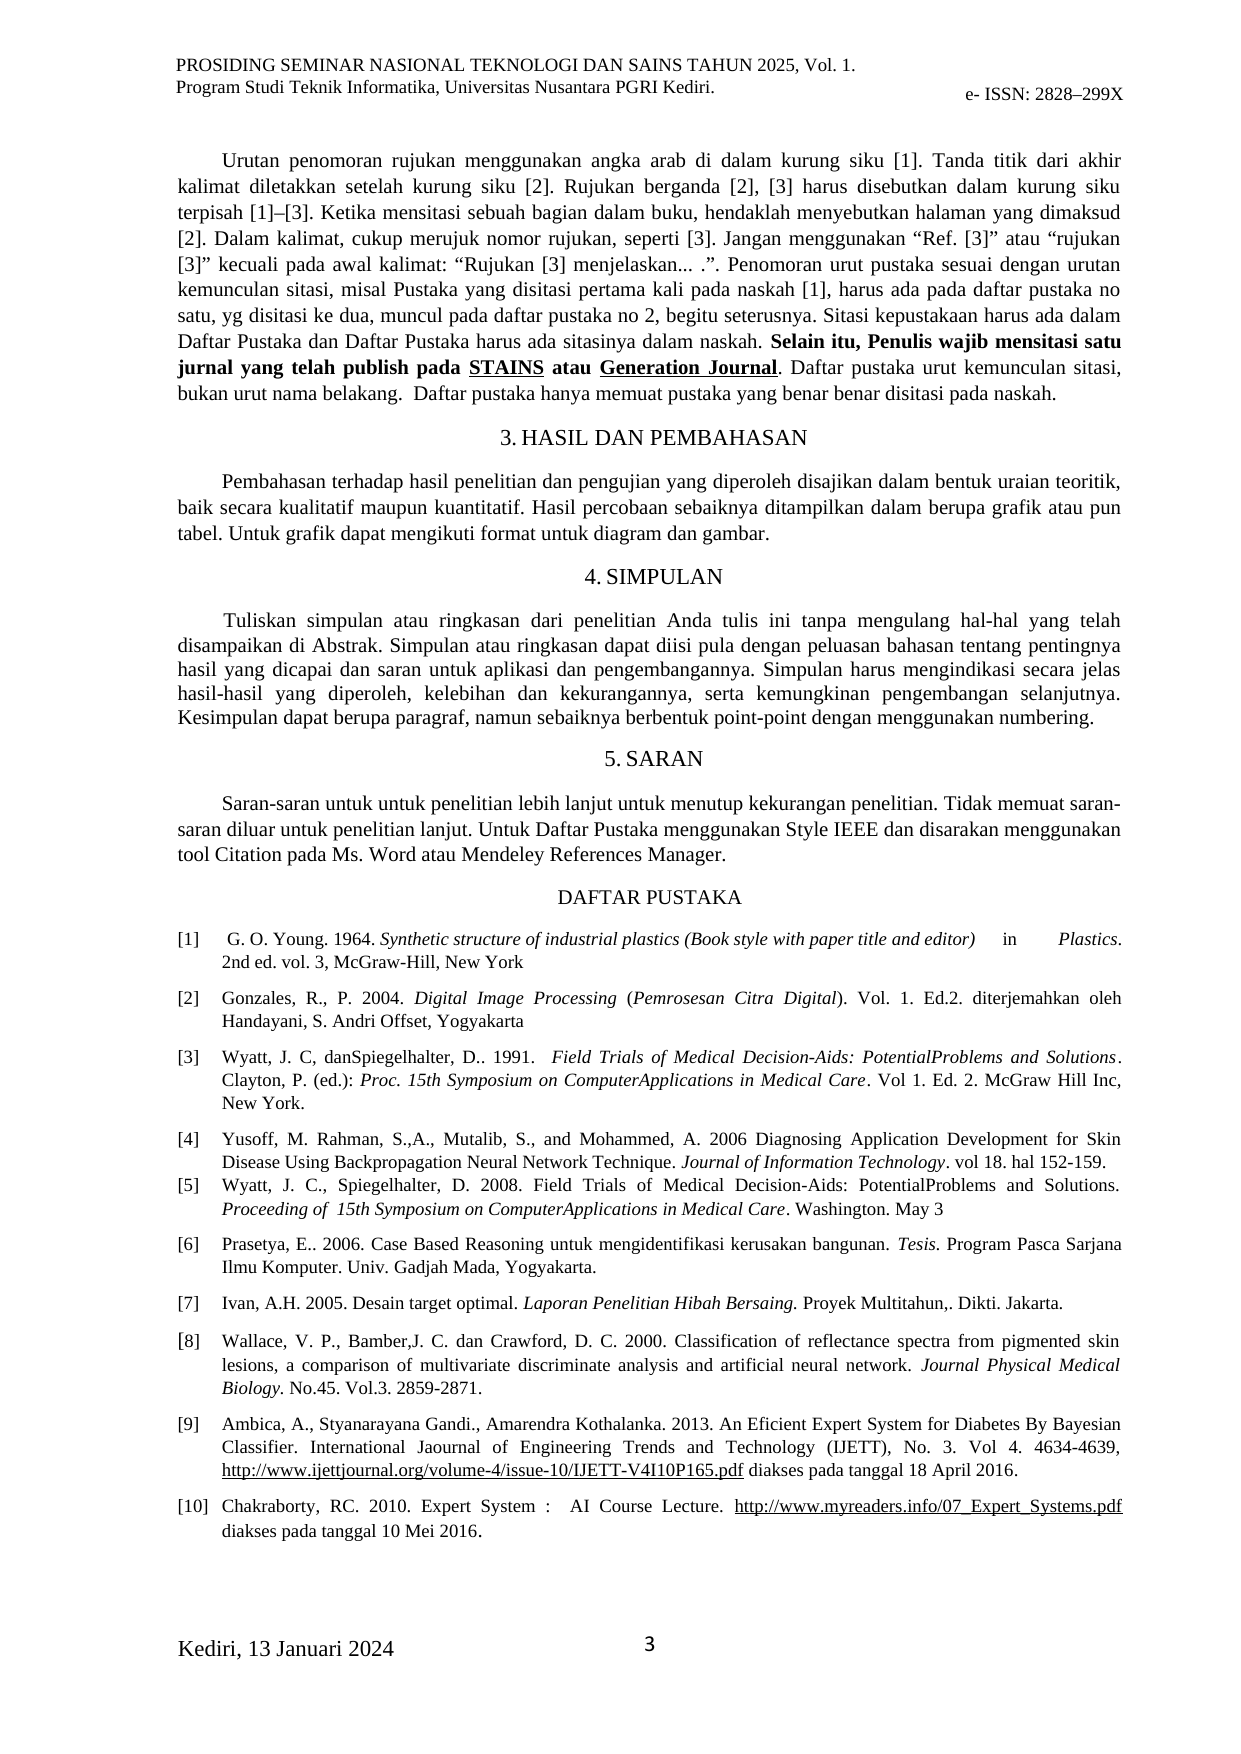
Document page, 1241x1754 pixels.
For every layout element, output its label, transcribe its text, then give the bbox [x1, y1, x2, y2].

list HASIL DAN PEMBAHASAN [185, 424, 1122, 450]
text [10] Chakraborty, RC. 2010. Expert System : AI Course Lecture. http://www.myreaders.info/07_Expert_Systems.pdf diakses pada tanggal 10 Mei 2016. [177, 1495, 1122, 1542]
text [1] G. O. Young. 1964. Synthetic structure of industrial plastics (Book style with paper title and editor) in Plastics. 2nd ed. vol. 3, McGraw-Hill, New York [177, 928, 1122, 972]
list SIMPULAN [185, 563, 1122, 590]
text Saran-saran untuk untuk penelitian lebih lanjut untuk menutup kekurangan penelitian. Tidak memuat saran-saran diluar untuk penelitian lanjut. Untuk Daftar Pustaka menggunakan Style IEEE dan disarakan menggunakan tool Citation pada Ms. Word atau Mendeley References Manager. [177, 791, 1122, 866]
text [8] Wallace, V. P., Bamber,J. C. dan Crawford, D. C. 2000. Classification of reflectance spectra from pigmented skin lesions, a comparison of multivariate discriminate analysis and artificial neural network. Journal Physical Medical Biology. No.45. Vol.3. 2859-2871. [177, 1328, 1122, 1398]
text [9] Ambica, A., Styanarayana Gandi., Amarendra Kothalanka. 2013. An Eficient Expert System for Diabetes By Bayesian Classifier. International Jaournal of Engineering Trends and Technology (IJETT), No. 3. Vol 4. 4634-4639, http://www.ijettjournal.org/volume-4/issue-10/IJETT-V4I10P165.pdf diakses pada tanggal 18 April 2016. [177, 1412, 1122, 1481]
text [3] Wyatt, J. C, danSpiegelhalter, D.. 1991. Field Trials of Medical Decision-Aids: PotentialProblems and Solutions. Clayton, P. (ed.): Proc. 15th Symposium on ComputerApplications in Medical Care. Vol 1. Ed. 2. McGraw Hill Inc, New York. [177, 1046, 1122, 1113]
text [5] Wyatt, J. C., Spiegelhalter, D. 2008. Field Trials of Medical Decision-Aids: PotentialProblems and Solutions. Proceeding of 15th Symposium on ComputerApplications in Medical Care. Washington. May 3 [177, 1174, 1122, 1219]
text Urutan penomoran rujukan menggunakan angka arab di dalam kurung siku [1]. Tanda titik dari akhir kalimat diletakkan setelah kurung siku [2]. Rujukan berganda [2], [3] harus disebutkan dalam kurung siku terpisah [1]–[3]. Ketika mensitasi sebuah bagian dalam buku, hendaklah menyebutkan halaman yang dimaksud [2]. Dalam kalimat, cukup merujuk nomor rujukan, seperti [3]. Jangan menggunakan “Ref. [3]” atau “rujukan [3]” kecuali pada awal kalimat: “Rujukan [3] menjelaskan... .”. Penomoran urut pustaka sesuai dengan urutan kemunculan sitasi, misal Pustaka yang disitasi pertama kali pada naskah [1], harus ada pada daftar pustaka no satu, yg disitasi ke dua, muncul pada daftar pustaka no 2, begitu seterusnya. Sitasi kepustakaan harus ada dalam Daftar Pustaka dan Daftar Pustaka harus ada sitasinya dalam naskah. Selain itu, Penulis wajib mensitasi satu jurnal yang telah publish pada STAINS atau Generation Journal. Daftar pustaka urut kemunculan sitasi, bukan urut nama belakang. Daftar pustaka hanya memuat pustaka yang benar benar disitasi pada naskah. [177, 148, 1122, 405]
text DAFTAR PUSTAKA [177, 885, 1122, 909]
list SARAN [185, 745, 1122, 772]
text [4] Yusoff, M. Rahman, S.,A., Mutalib, S., and Mohammed, A. 2006 Diagnosing Application Development for Skin Disease Using Backpropagation Neural Network Technique. Journal of Information Technology. vol 18. hal 152-159. [177, 1128, 1122, 1172]
text [7] Ivan, A.H. 2005. Desain target optimal. Laporan Penelitian Hibah Bersaing. Proyek Multitahun,. Dikti. Jakarta. [177, 1292, 1122, 1314]
text [2] Gonzales, R., P. 2004. Digital Image Processing (Pemrosesan Citra Digital). Vol. 1. Ed.2. diterjemahkan oleh Handayani, S. Andri Offset, Yogyakarta [177, 987, 1122, 1031]
text [6] Prasetya, E.. 2006. Case Based Reasoning untuk mengidentifikasi kerusakan bangunan. Tesis. Program Pasca Sarjana Ilmu Komputer. Univ. Gadjah Mada, Yogyakarta. [177, 1233, 1122, 1278]
text Pembahasan terhadap hasil penelitian dan pengujian yang diperoleh disajikan dalam bentuk uraian teoritik, baik secara kualitatif maupun kuantitatif. Hasil percobaan sebaiknya ditampilkan dalam berupa grafik atau pun tabel. Untuk grafik dapat mengikuti format untuk diagram dan gambar. [177, 469, 1122, 545]
text Tuliskan simpulan atau ringkasan dari penelitian Anda tulis ini tanpa mengulang hal-hal yang telah disampaikan di Abstrak. Simpulan atau ringkasan dapat diisi pula dengan peluasan bahasan tentang pentingnya hasil yang dicapai dan saran untuk aplikasi dan pengembangannya. Simpulan harus mengindikasi secara jelas hasil-hasil yang diperoleh, kelebihan dan kekurangannya, serta kemungkinan pengembangan selanjutnya. Kesimpulan dapat berupa paragraf, namun sebaiknya berbentuk point-point dengan menggunakan numbering. [177, 608, 1122, 729]
